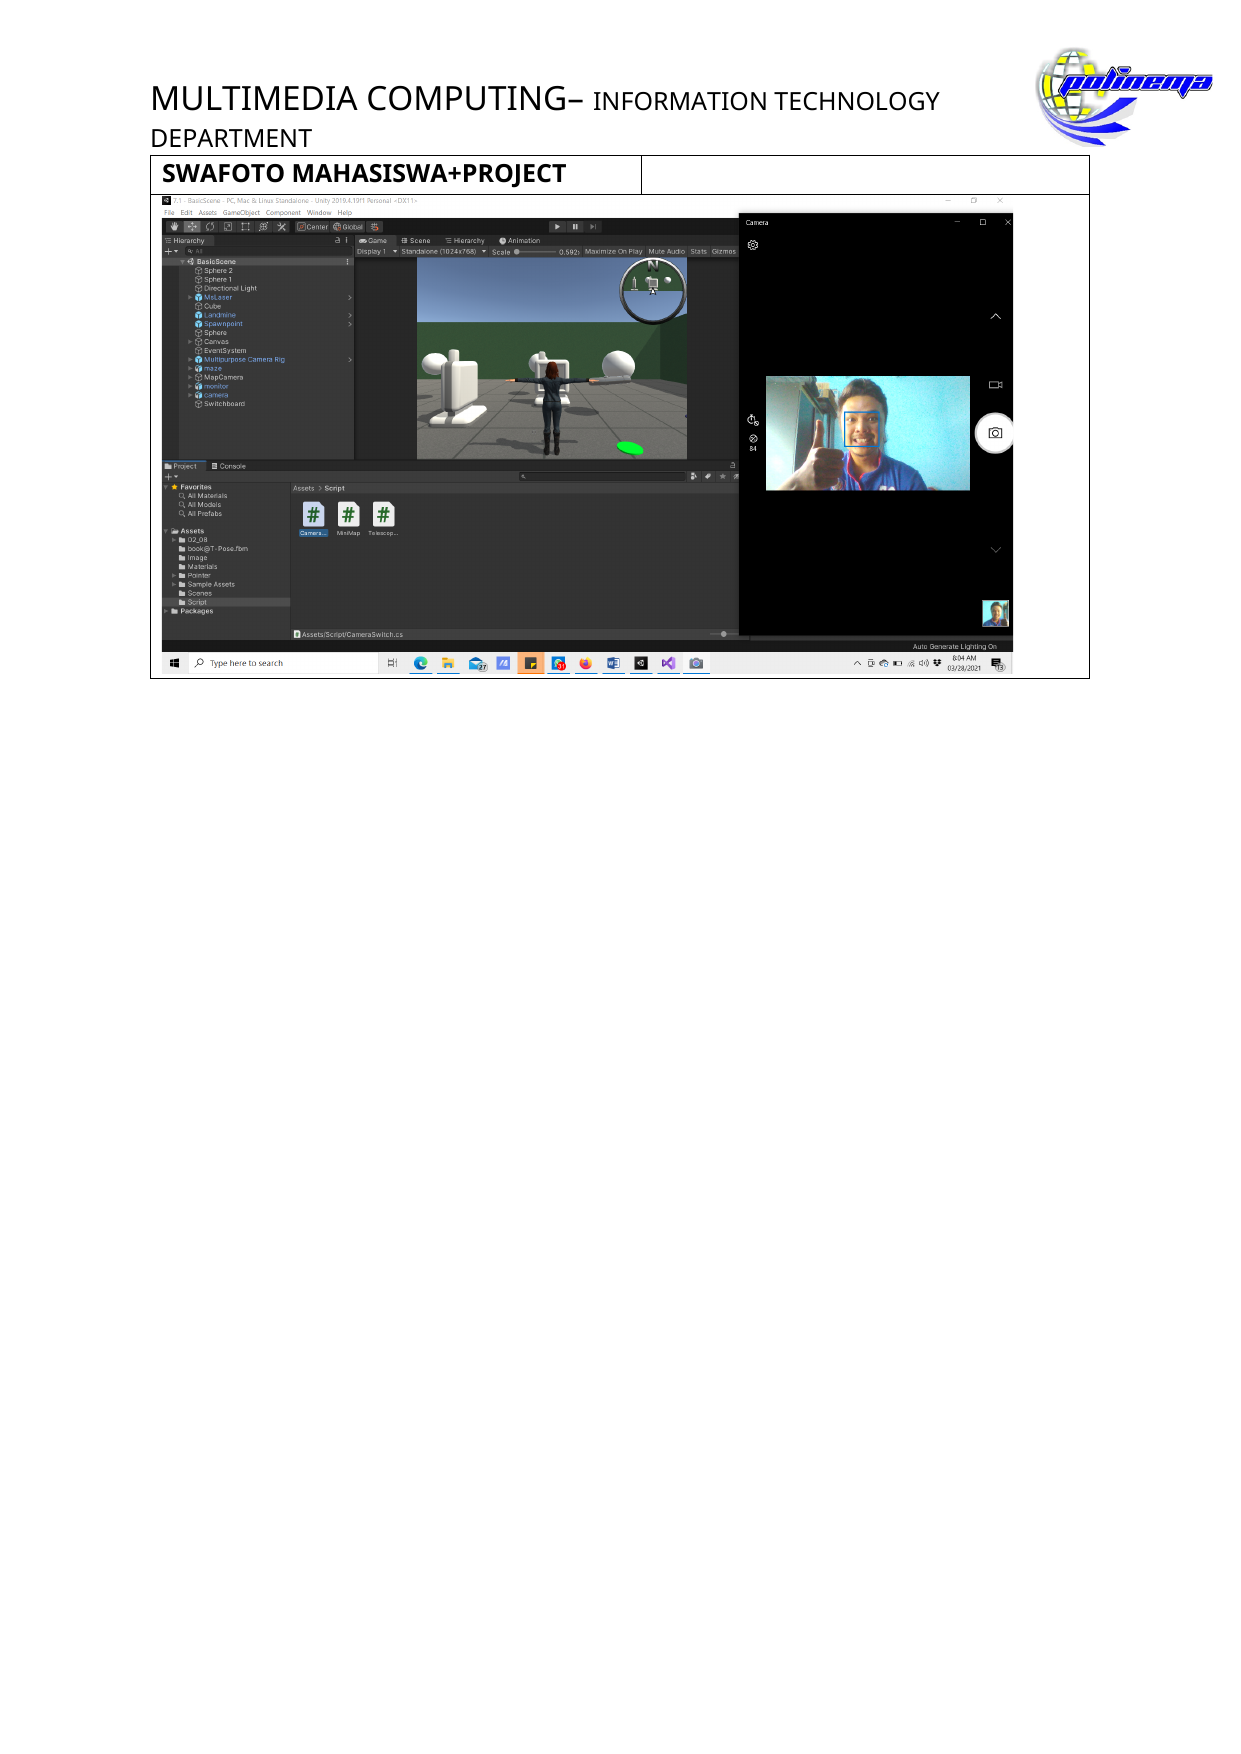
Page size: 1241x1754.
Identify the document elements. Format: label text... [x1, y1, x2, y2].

table_cell [151, 195, 1089, 678]
table_cell [642, 156, 1089, 194]
picture [161, 195, 1014, 674]
picture [1034, 46, 1212, 147]
table_cell SWAFOTO MAHASISWA+PROJECT [151, 156, 641, 194]
